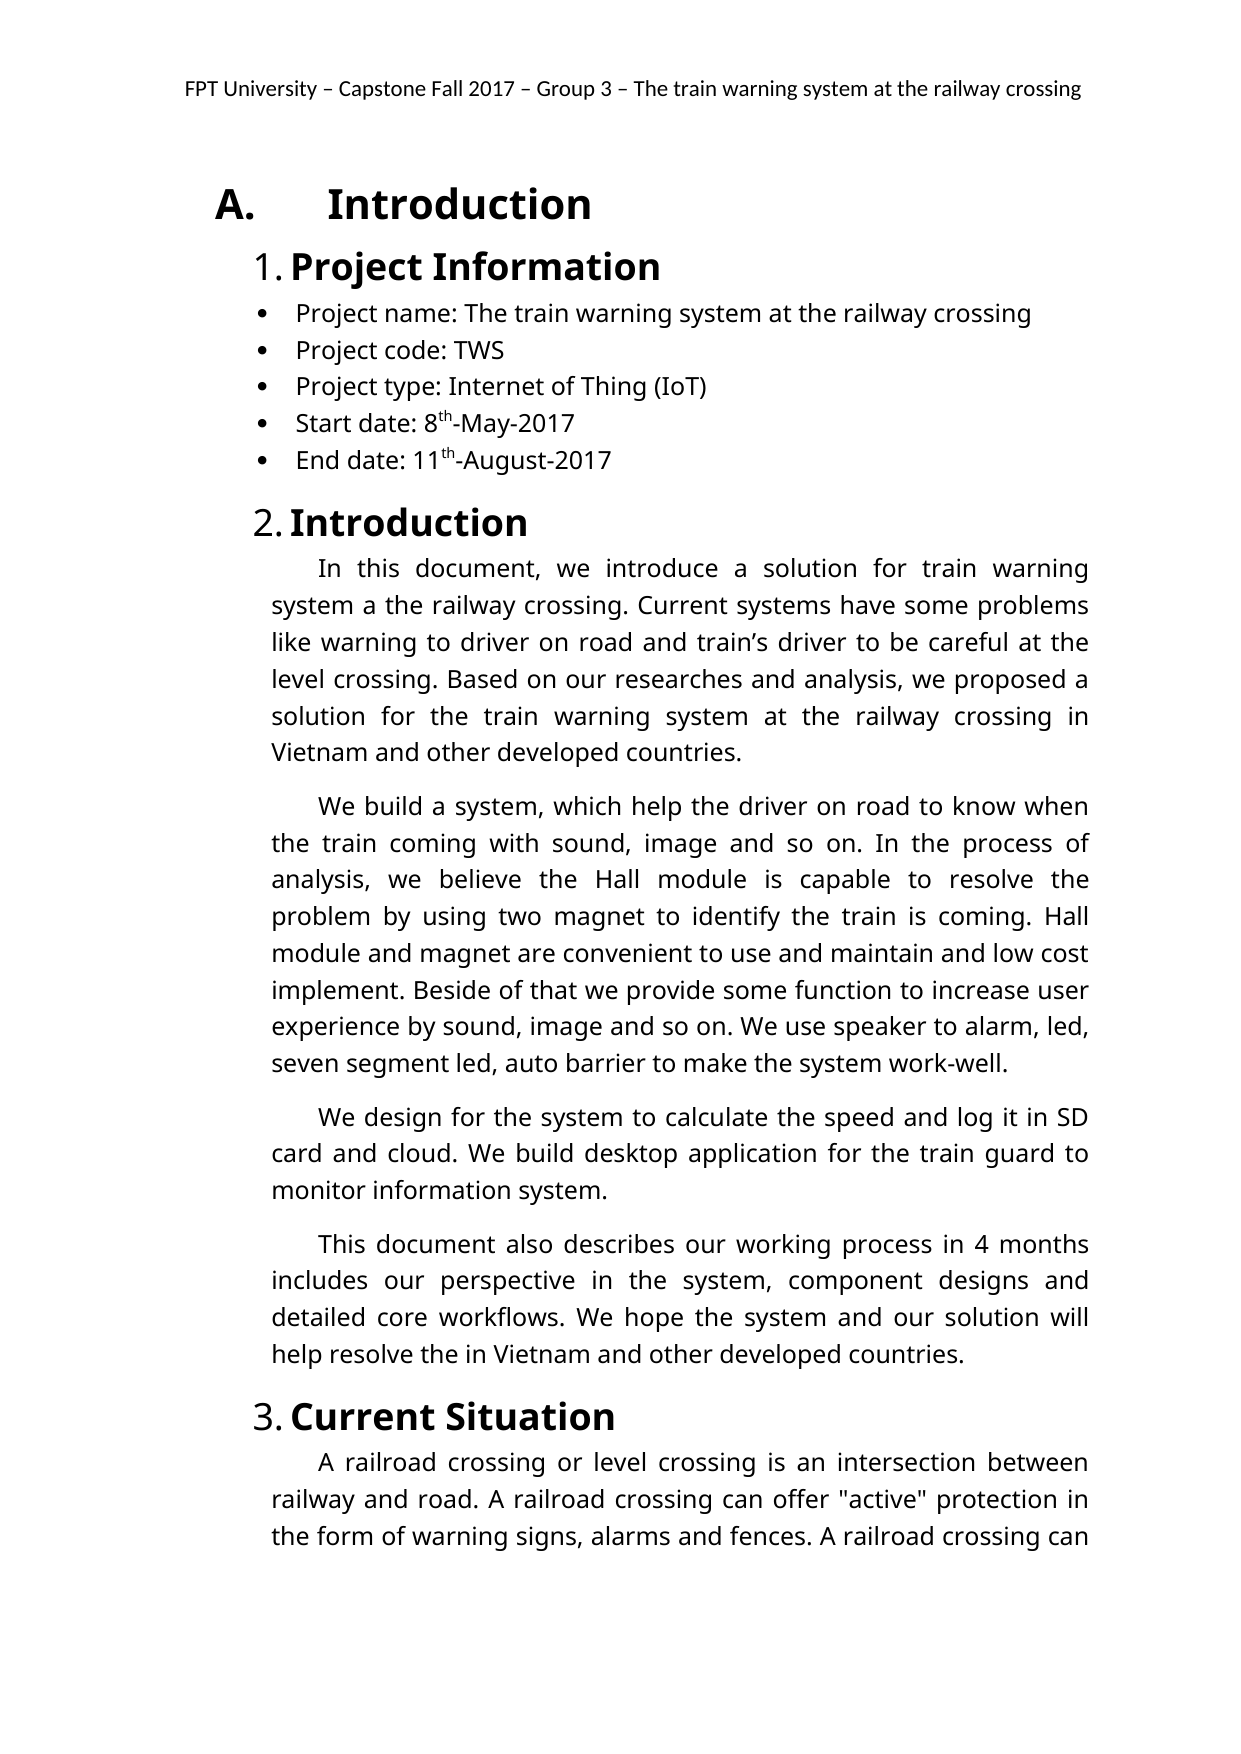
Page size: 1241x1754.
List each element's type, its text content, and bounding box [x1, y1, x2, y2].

text In this document, we introduce a solution for train warning system a the railway crossing. Current systems have some problems like warning to driver on road and train’s driver to be careful at the level crossing. Based on our researches and analysis, we proposed a solution for the train warning system at the railway crossing in Vietnam and other developed countries. [271, 551, 1090, 769]
subtitle Introduction [215, 175, 1090, 232]
list Project type: Internet of Thing (IoT) [258, 369, 1090, 403]
subtitle Project Information [252, 240, 1090, 291]
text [271, 1445, 1090, 1553]
text We build a system, which help the driver on road to know when the train coming with sound, image and so on. In the process of analysis, we believe the Hall module is capable to resolve the problem by using two magnet to identify the train is coming. Hall module and magnet are convenient to use and maintain and low cost implement. Beside of that we provide some function to increase user experience by sound, image and so on. We use speaker to alarm, led, seven segment led, auto barrier to make the system work-well. [271, 788, 1090, 1080]
list Start date: 8th-May-2017 [258, 406, 1090, 440]
subtitle Introduction [252, 496, 1090, 547]
list Project code: TWS [258, 332, 1090, 366]
subtitle Current Situation [252, 1390, 1090, 1441]
text This document also describes our working process in 4 months includes our perspective in the system, component designs and detailed core workflows. We hope the system and our solution will help resolve the in Vietnam and other developed countries. [271, 1226, 1090, 1371]
list End date: 11th-August-2017 [258, 443, 1090, 477]
text We design for the system to calculate the speed and log it in SD card and cloud. We build desktop application for the train guard to monitor information system. [271, 1099, 1090, 1207]
list Project name: The train warning system at the railway crossing [258, 296, 1090, 329]
